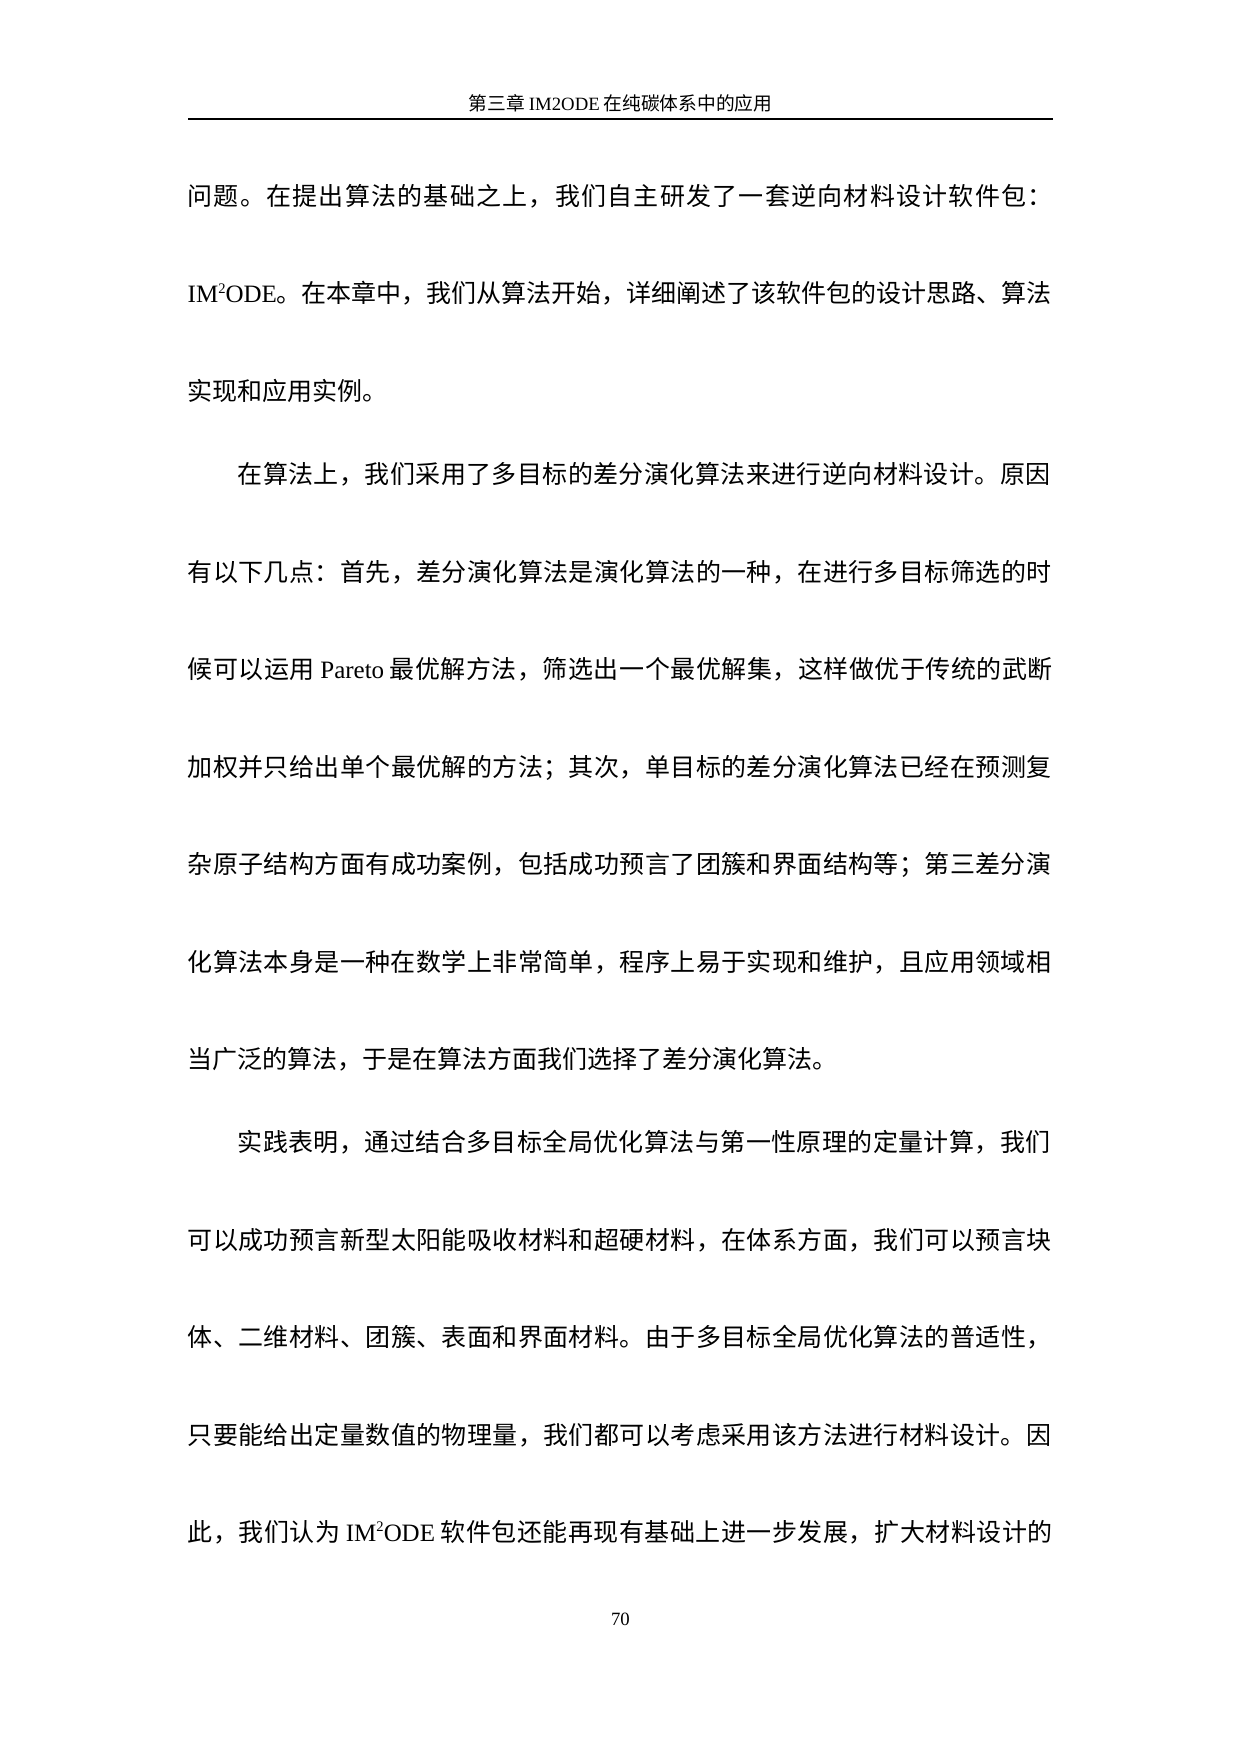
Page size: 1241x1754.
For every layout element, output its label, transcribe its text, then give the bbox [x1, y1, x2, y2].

text 在算法上，我们采用了多目标的差分演化算法来进行逆向材料设计。原因有以下几点：首先，差分演化算法是演化算法的一种，在进行多目标筛选的时候可以运用Pareto最优解方法，筛选出一个最优解集，这样做优于传统的武断加权并只给出单个最优解的方法；其次，单目标的差分演化算法已经在预测复杂原子结构方面有成功案例，包括成功预言了团簇和界面结构等；第三差分演化算法本身是一种在数学上非常简单，程序上易于实现和维护，且应用领域相当广泛的算法，于是在算法方面我们选择了差分演化算法。 [187, 440, 1053, 1090]
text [187, 1108, 1053, 1563]
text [187, 162, 1053, 422]
